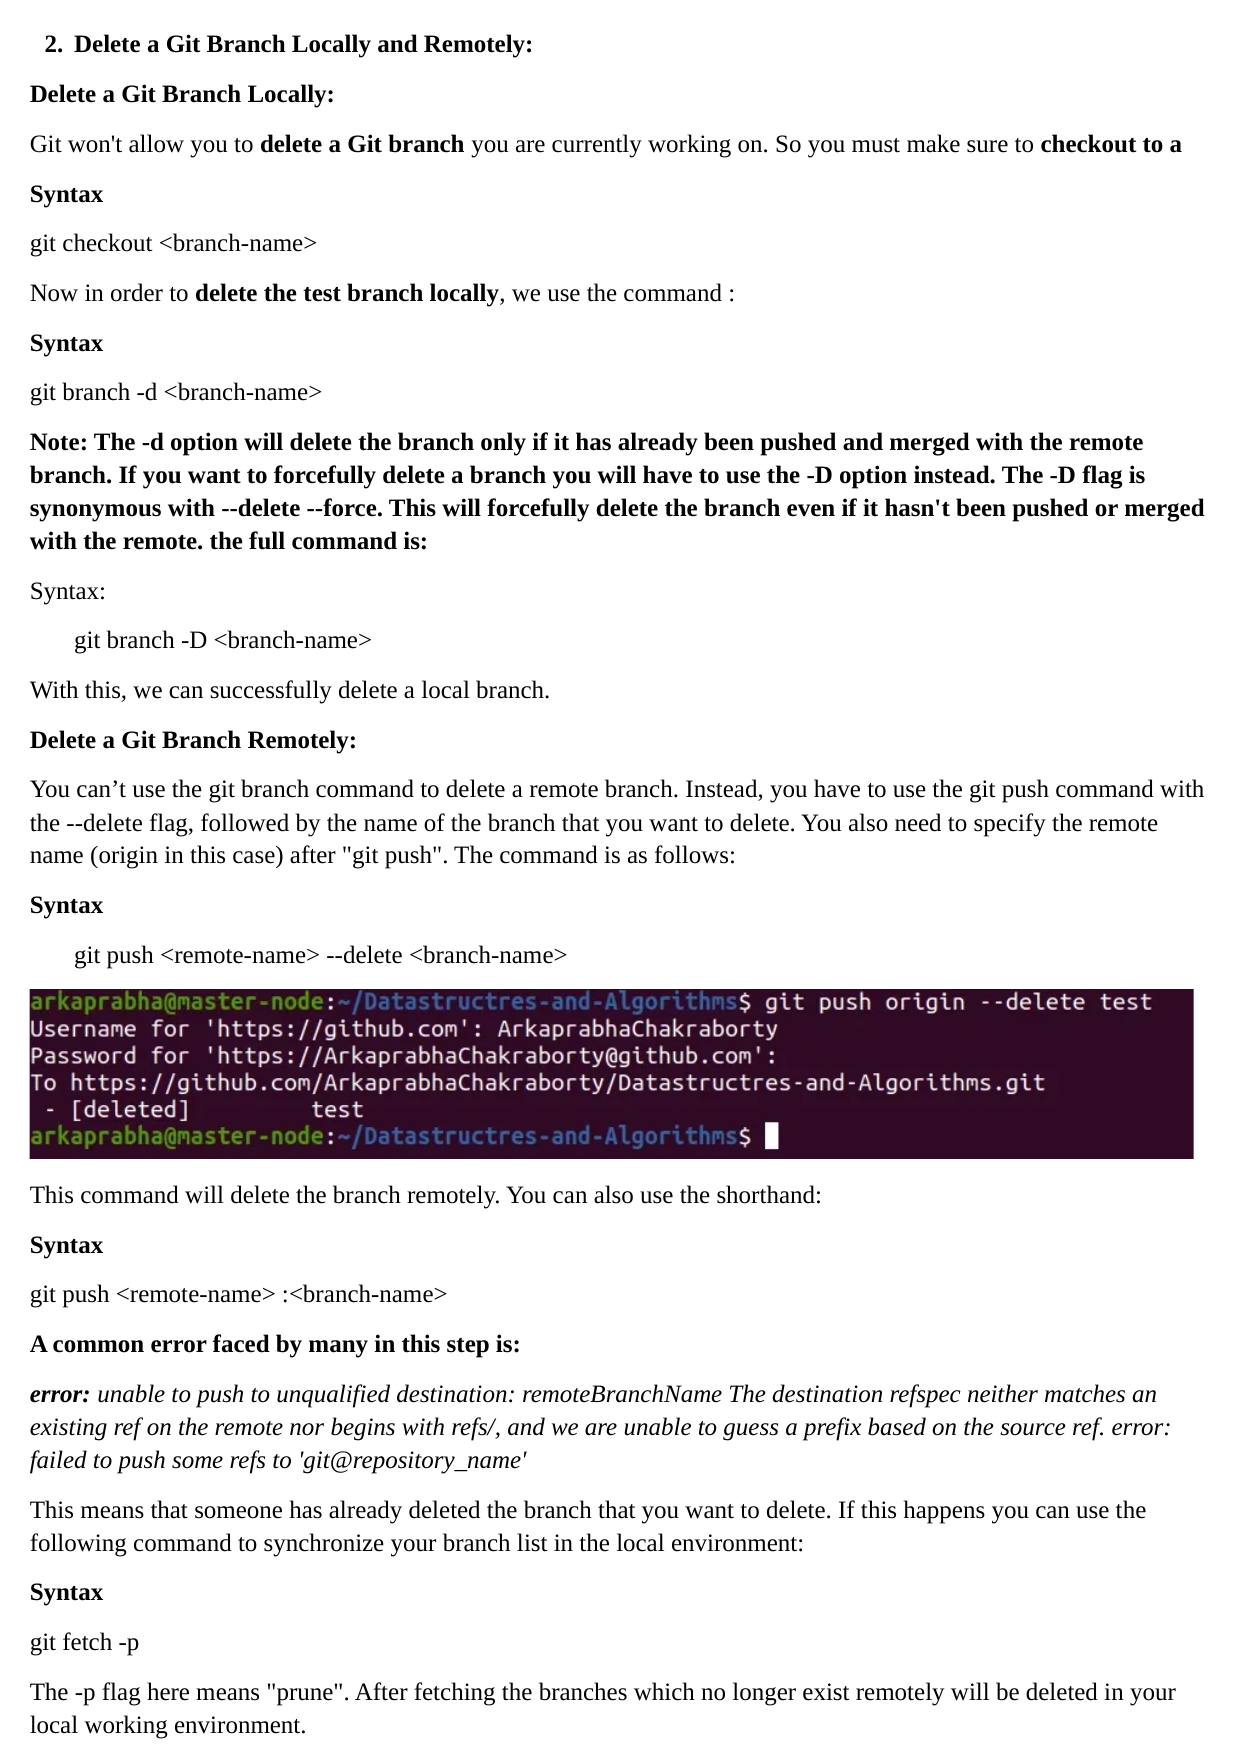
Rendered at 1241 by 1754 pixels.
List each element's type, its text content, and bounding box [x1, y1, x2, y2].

text git fetch -p [29, 1627, 1211, 1656]
text This means that someone has already deleted the branch that you want to delete. If this happens you can use the following command to synchronize your branch list in the local environment: [29, 1495, 1211, 1556]
text With this, we can successfully delete a local branch. [29, 675, 1211, 704]
text Delete a Git Branch Remotely: [29, 725, 1211, 754]
text Now in order to delete the test branch locally, we use the command : [29, 278, 1211, 307]
picture [29, 989, 1194, 1159]
text git push <remote-name> --delete <branch-name> [29, 940, 1211, 969]
text git push <remote-name> :<branch-name> [29, 1279, 1211, 1308]
text This command will delete the branch remotely. You can also use the shorthand: [29, 1180, 1211, 1209]
text git checkout <branch-name> [29, 228, 1211, 257]
text You can’t use the git branch command to delete a remote branch. Instead, you have to use the git push command with the --delete flag, followed by the name of the branch that you want to delete. You also need to specify the remote name (origin in this case) after "git push". The command is as follows: [29, 774, 1211, 869]
text error: unable to push to unqualified destination: remoteBranchName The destination refspec neither matches an existing ref on the remote nor begins with refs/, and we are unable to guess a prefix based on the source ref. error: failed to push some refs to 'git@repository_name' [29, 1379, 1211, 1474]
text Syntax [29, 179, 1211, 207]
text Syntax [29, 1577, 1211, 1606]
text A common error faced by many in this step is: [29, 1329, 1211, 1358]
text Note: The -d option will delete the branch only if it has already been pushed and merged with the remote branch. If you want to forcefully delete a branch you will have to use the -D option instead. The -D flag is synonymous with --delete --force. This will forcefully delete the branch even if it hasn't been pushed or merged with the remote. the full command is: [29, 427, 1211, 555]
text git branch -D <branch-name> [29, 626, 1211, 654]
text The -p flag here means "prune". After fetching the branches which no longer exist remotely will be deleted in your local working environment. [29, 1677, 1211, 1738]
text Syntax: [29, 576, 1211, 604]
list Delete a Git Branch Locally and Remotely: [44, 29, 1211, 58]
text Delete a Git Branch Locally: [29, 79, 1211, 108]
text Syntax [29, 1230, 1211, 1259]
text Git won't allow you to delete a Git branch you are currently working on. So you must make sure to checkout to a [29, 129, 1211, 158]
text git branch -d <branch-name> [29, 377, 1211, 406]
text Syntax [29, 328, 1211, 356]
text Syntax [29, 890, 1211, 919]
